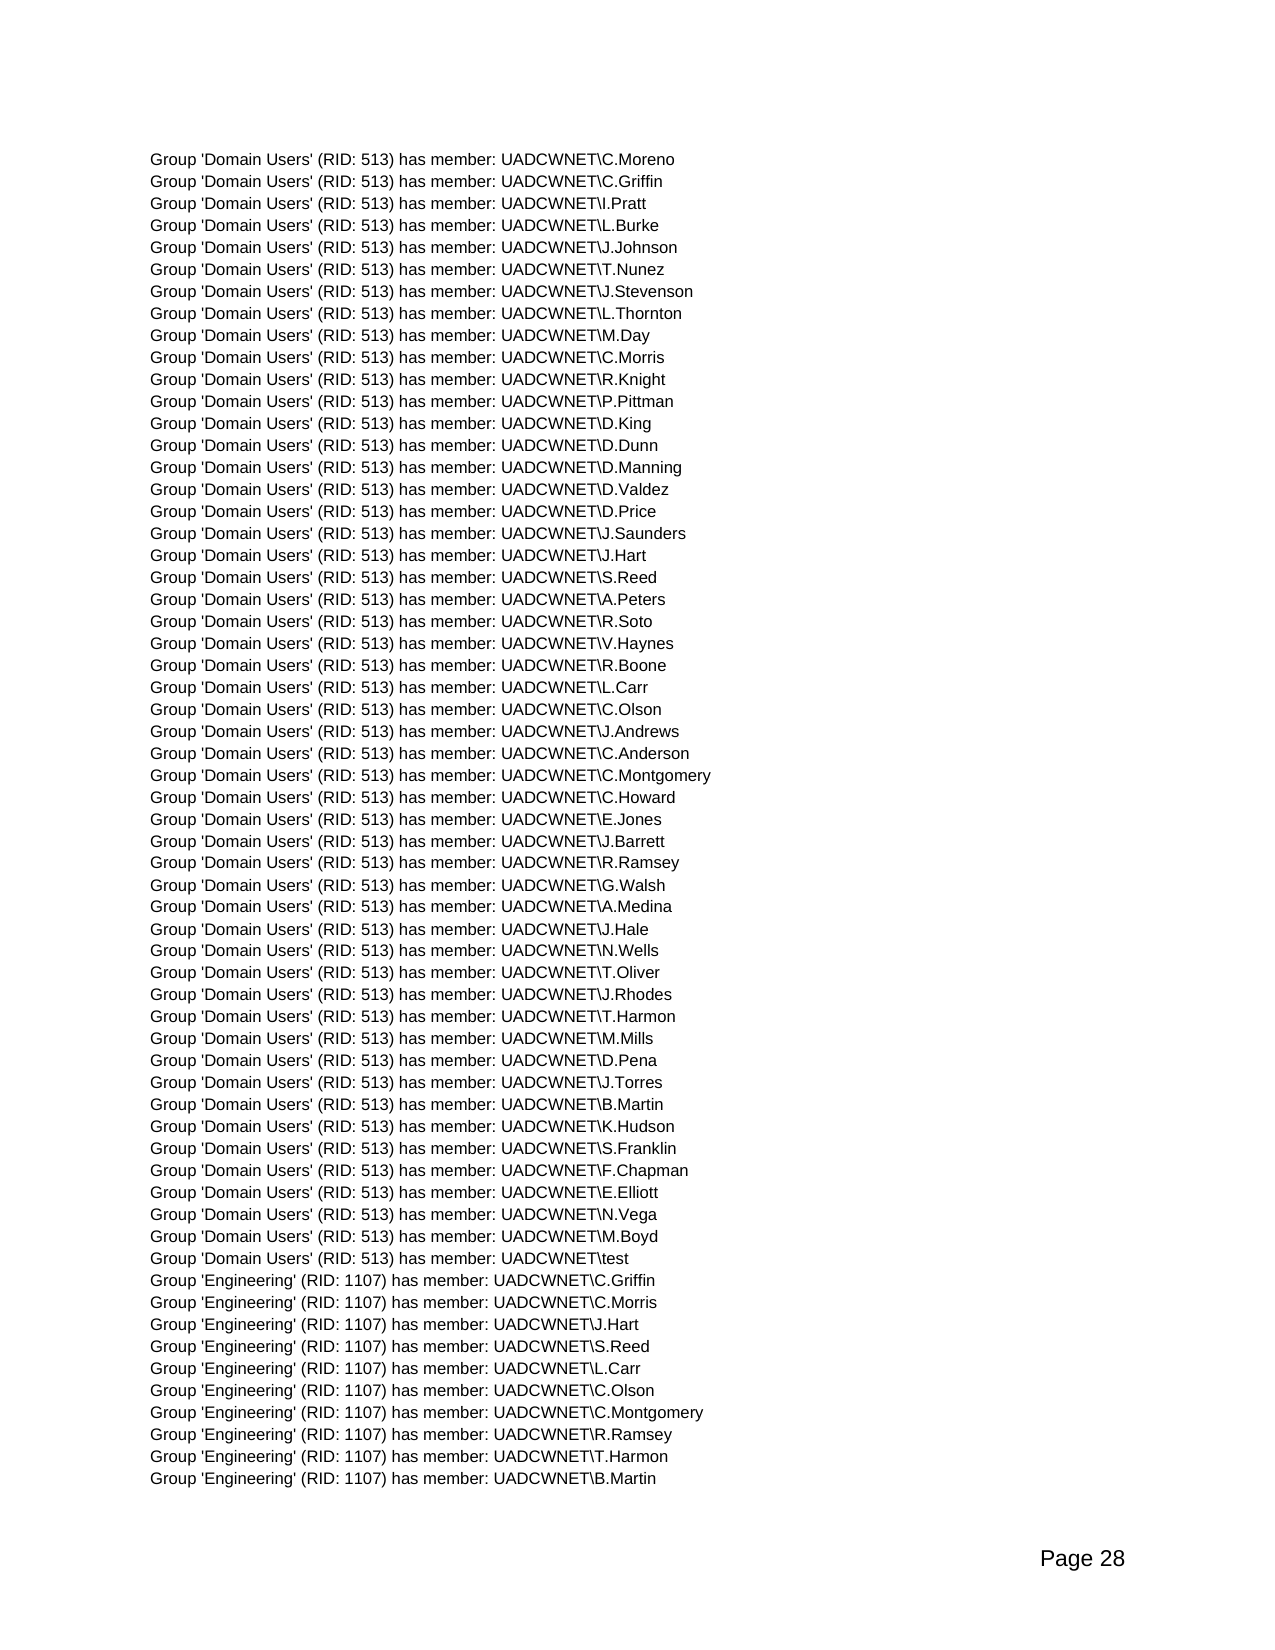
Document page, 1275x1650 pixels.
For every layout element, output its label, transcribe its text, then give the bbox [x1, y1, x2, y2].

text Group 'Domain Users' (RID: 513) has member: UADCWNET\J.Hale [150, 919, 1125, 938]
text Group 'Domain Users' (RID: 513) has member: UADCWNET\D.Manning [150, 458, 1125, 477]
text Group 'Domain Users' (RID: 513) has member: UADCWNET\J.Andrews [150, 721, 1125, 741]
text Group 'Engineering' (RID: 1107) has member: UADCWNET\L.Carr [150, 1359, 1125, 1378]
text Group 'Engineering' (RID: 1107) has member: UADCWNET\C.Morris [150, 1293, 1125, 1312]
text Group 'Domain Users' (RID: 513) has member: UADCWNET\C.Olson [150, 699, 1125, 719]
text Group 'Domain Users' (RID: 513) has member: UADCWNET\N.Vega [150, 1205, 1125, 1224]
text Group 'Domain Users' (RID: 513) has member: UADCWNET\D.Pena [150, 1051, 1125, 1070]
text Group 'Domain Users' (RID: 513) has member: UADCWNET\D.King [150, 414, 1125, 433]
text Group 'Domain Users' (RID: 513) has member: UADCWNET\L.Burke [150, 216, 1125, 235]
text Group 'Engineering' (RID: 1107) has member: UADCWNET\C.Montgomery [150, 1403, 1125, 1422]
text Group 'Domain Users' (RID: 513) has member: UADCWNET\J.Hart [150, 546, 1125, 565]
text Group 'Domain Users' (RID: 513) has member: UADCWNET\A.Medina [150, 897, 1125, 916]
text Group 'Domain Users' (RID: 513) has member: UADCWNET\P.Pittman [150, 392, 1125, 411]
text Group 'Domain Users' (RID: 513) has member: UADCWNET\M.Boyd [150, 1227, 1125, 1246]
text Group 'Domain Users' (RID: 513) has member: UADCWNET\A.Peters [150, 589, 1125, 609]
text Group 'Domain Users' (RID: 513) has member: UADCWNET\L.Thornton [150, 304, 1125, 323]
text Group 'Domain Users' (RID: 513) has member: UADCWNET\C.Morris [150, 348, 1125, 367]
text Group 'Domain Users' (RID: 513) has member: UADCWNET\D.Price [150, 502, 1125, 521]
text Group 'Domain Users' (RID: 513) has member: UADCWNET\C.Montgomery [150, 765, 1125, 784]
text Group 'Domain Users' (RID: 513) has member: UADCWNET\J.Johnson [150, 238, 1125, 257]
text Group 'Domain Users' (RID: 513) has member: UADCWNET\C.Moreno [150, 150, 1125, 169]
text Group 'Domain Users' (RID: 513) has member: UADCWNET\R.Soto [150, 612, 1125, 631]
text Group 'Domain Users' (RID: 513) has member: UADCWNET\J.Saunders [150, 524, 1125, 543]
text Group 'Domain Users' (RID: 513) has member: UADCWNET\J.Barrett [150, 831, 1125, 851]
text Group 'Domain Users' (RID: 513) has member: UADCWNET\test [150, 1249, 1125, 1268]
text Group 'Domain Users' (RID: 513) has member: UADCWNET\J.Torres [150, 1073, 1125, 1092]
text Group 'Domain Users' (RID: 513) has member: UADCWNET\R.Ramsey [150, 853, 1125, 872]
text Group 'Domain Users' (RID: 513) has member: UADCWNET\S.Franklin [150, 1139, 1125, 1158]
text Group 'Engineering' (RID: 1107) has member: UADCWNET\C.Olson [150, 1381, 1125, 1400]
text Group 'Engineering' (RID: 1107) has member: UADCWNET\T.Harmon [150, 1447, 1125, 1466]
text Group 'Domain Users' (RID: 513) has member: UADCWNET\V.Haynes [150, 633, 1125, 653]
text Group 'Domain Users' (RID: 513) has member: UADCWNET\D.Dunn [150, 436, 1125, 455]
text Group 'Domain Users' (RID: 513) has member: UADCWNET\F.Chapman [150, 1161, 1125, 1180]
text Group 'Domain Users' (RID: 513) has member: UADCWNET\C.Anderson [150, 743, 1125, 763]
text Group 'Engineering' (RID: 1107) has member: UADCWNET\R.Ramsey [150, 1425, 1125, 1444]
text Group 'Domain Users' (RID: 513) has member: UADCWNET\T.Harmon [150, 1007, 1125, 1026]
text Group 'Domain Users' (RID: 513) has member: UADCWNET\B.Martin [150, 1095, 1125, 1114]
text Group 'Domain Users' (RID: 513) has member: UADCWNET\C.Howard [150, 787, 1125, 807]
text Group 'Domain Users' (RID: 513) has member: UADCWNET\N.Wells [150, 941, 1125, 960]
text Group 'Domain Users' (RID: 513) has member: UADCWNET\T.Oliver [150, 963, 1125, 982]
text Group 'Domain Users' (RID: 513) has member: UADCWNET\M.Mills [150, 1029, 1125, 1048]
text Group 'Domain Users' (RID: 513) has member: UADCWNET\C.Griffin [150, 172, 1125, 191]
text Group 'Domain Users' (RID: 513) has member: UADCWNET\I.Pratt [150, 194, 1125, 213]
text Group 'Domain Users' (RID: 513) has member: UADCWNET\S.Reed [150, 568, 1125, 587]
text Group 'Domain Users' (RID: 513) has member: UADCWNET\K.Hudson [150, 1117, 1125, 1136]
text Group 'Engineering' (RID: 1107) has member: UADCWNET\S.Reed [150, 1337, 1125, 1356]
text Group 'Domain Users' (RID: 513) has member: UADCWNET\R.Boone [150, 656, 1125, 675]
text Group 'Domain Users' (RID: 513) has member: UADCWNET\L.Carr [150, 677, 1125, 697]
text Group 'Engineering' (RID: 1107) has member: UADCWNET\B.Martin [150, 1469, 1125, 1488]
text Group 'Domain Users' (RID: 513) has member: UADCWNET\J.Rhodes [150, 985, 1125, 1004]
text Group 'Domain Users' (RID: 513) has member: UADCWNET\D.Valdez [150, 480, 1125, 499]
text Group 'Engineering' (RID: 1107) has member: UADCWNET\C.Griffin [150, 1271, 1125, 1290]
text Group 'Domain Users' (RID: 513) has member: UADCWNET\J.Stevenson [150, 282, 1125, 301]
text Group 'Domain Users' (RID: 513) has member: UADCWNET\E.Jones [150, 809, 1125, 828]
text Group 'Domain Users' (RID: 513) has member: UADCWNET\G.Walsh [150, 875, 1125, 894]
text Group 'Domain Users' (RID: 513) has member: UADCWNET\T.Nunez [150, 260, 1125, 279]
text Group 'Domain Users' (RID: 513) has member: UADCWNET\R.Knight [150, 370, 1125, 389]
text Group 'Engineering' (RID: 1107) has member: UADCWNET\J.Hart [150, 1315, 1125, 1334]
text Group 'Domain Users' (RID: 513) has member: UADCWNET\E.Elliott [150, 1183, 1125, 1202]
text Group 'Domain Users' (RID: 513) has member: UADCWNET\M.Day [150, 326, 1125, 345]
